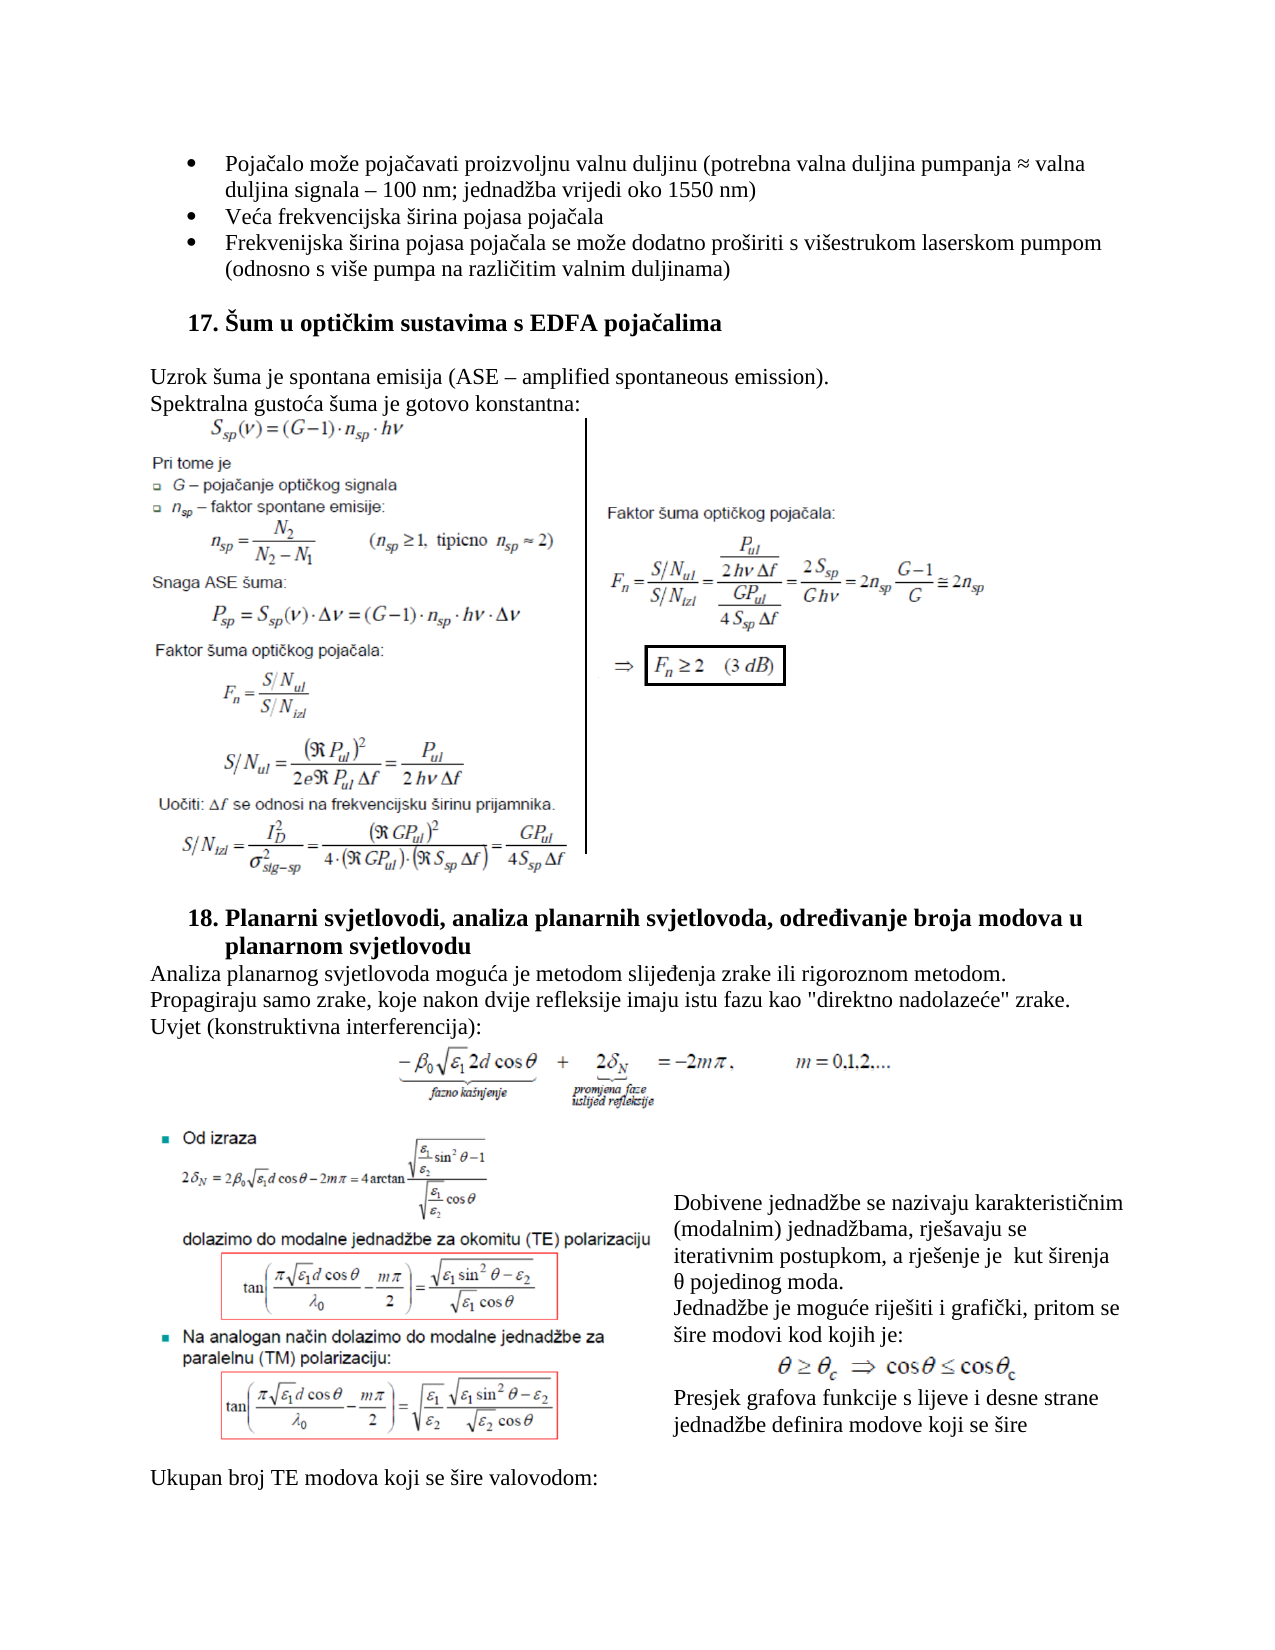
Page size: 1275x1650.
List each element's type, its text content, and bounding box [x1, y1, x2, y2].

list Veća frekvencijska širina pojasa pojačala [187, 203, 1125, 229]
text Jednadžbe je moguće riješiti i grafički, pritom se šire modovi kod kojih je: [655, 1294, 1125, 1347]
list Planarni svjetlovodi, analiza planarnih svjetlovoda, određivanje broja modova u planarnom svjetlovodu [187, 903, 1125, 960]
list Šum u optičkim sustavima s EDFA pojačalima [187, 308, 1125, 337]
picture [150, 416, 987, 877]
picture [153, 1126, 655, 1445]
text Uzrok šuma je spontana emisija (ASE – amplified spontaneous emission). [150, 363, 1125, 389]
text Ukupan broj TE modova koji se šire valovodom: [150, 1463, 1125, 1490]
text Spektralna gustoća šuma je gotovo konstantna: [150, 389, 1125, 416]
list Pojačalo može pojačavati proizvoljnu valnu duljinu (potrebna valna duljina pumpanja ≈ valna duljina signala – 100 nm; jednadžba vrijedi oko 1550 nm) [187, 150, 1125, 203]
list Frekvenijska širina pojasa pojačala se može dodatno proširiti s višestrukom laserskom pumpom (odnosno s više pumpa na različitim valnim duljinama) [187, 229, 1125, 282]
text Propagiraju samo zrake, koje nakon dvije refleksije imaju istu fazu kao "direktno nadolazeće" zrake. Uvjet (konstruktivna interferencija): [150, 987, 1125, 1039]
text Presjek grafova funkcije s lijeve i desne strane jednadžbe definira modove koji se šire [655, 1384, 1125, 1437]
picture [375, 1039, 900, 1110]
text Dobivene jednadžbe se nazivaju karakterističnim (modalnim) jednadžbama, rješavaju se iterativnim postupkom, a rješenje je kut širenja θ pojedinog moda. [655, 1189, 1125, 1294]
list Analiza planarnog svjetlovoda moguća je metodom slijeđenja zrake ili rigoroznom metodom. [150, 960, 1125, 987]
picture [770, 1347, 1028, 1385]
